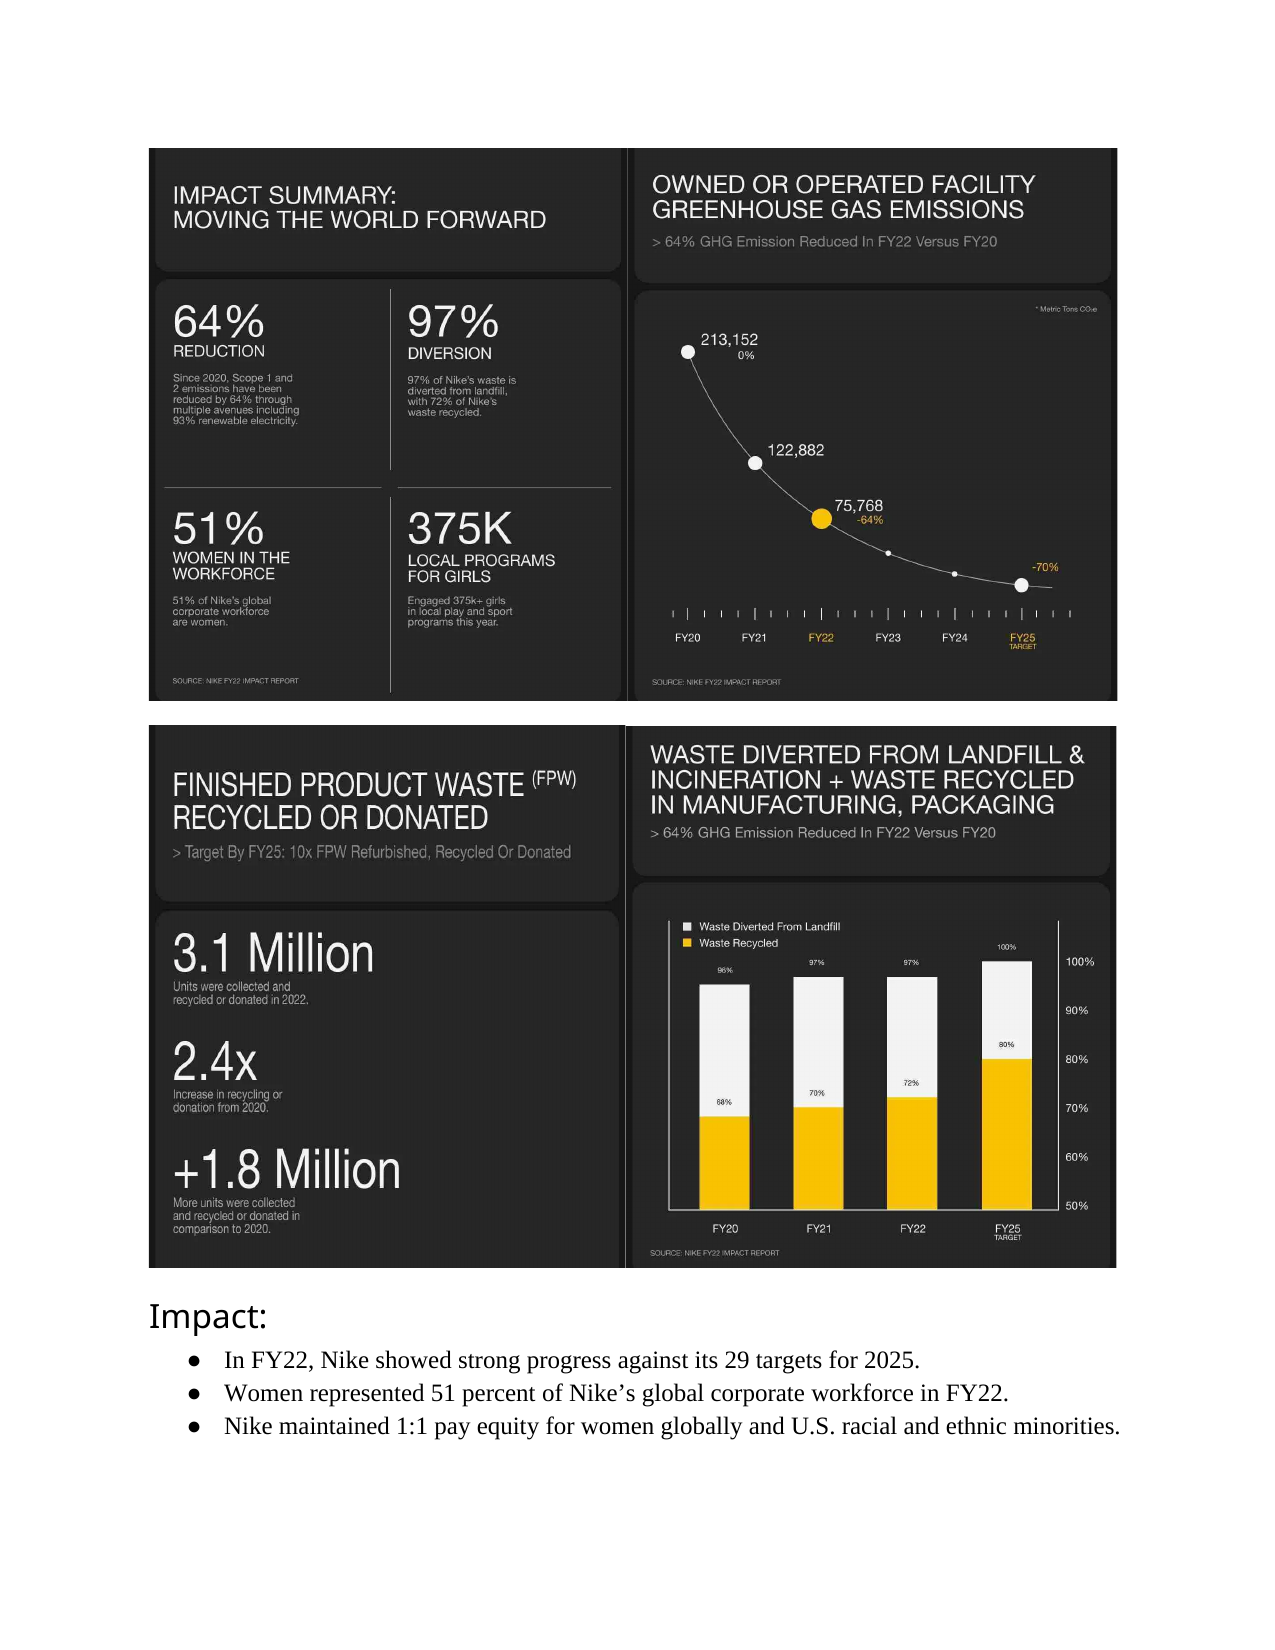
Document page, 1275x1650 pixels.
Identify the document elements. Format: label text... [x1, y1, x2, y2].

list Nike maintained 1:1 pay equity for women globally and U.S. racial and ethnic minorities. [186, 1411, 1207, 1440]
text Impact: [149, 1293, 1207, 1338]
list Women represented 51 percent of Nike’s global corporate workforce in FY22. [186, 1378, 1207, 1407]
picture [148, 148, 1118, 701]
picture [148, 725, 1117, 1268]
list In FY22, Nike showed strong progress against its 29 targets for 2025. [186, 1345, 1207, 1374]
